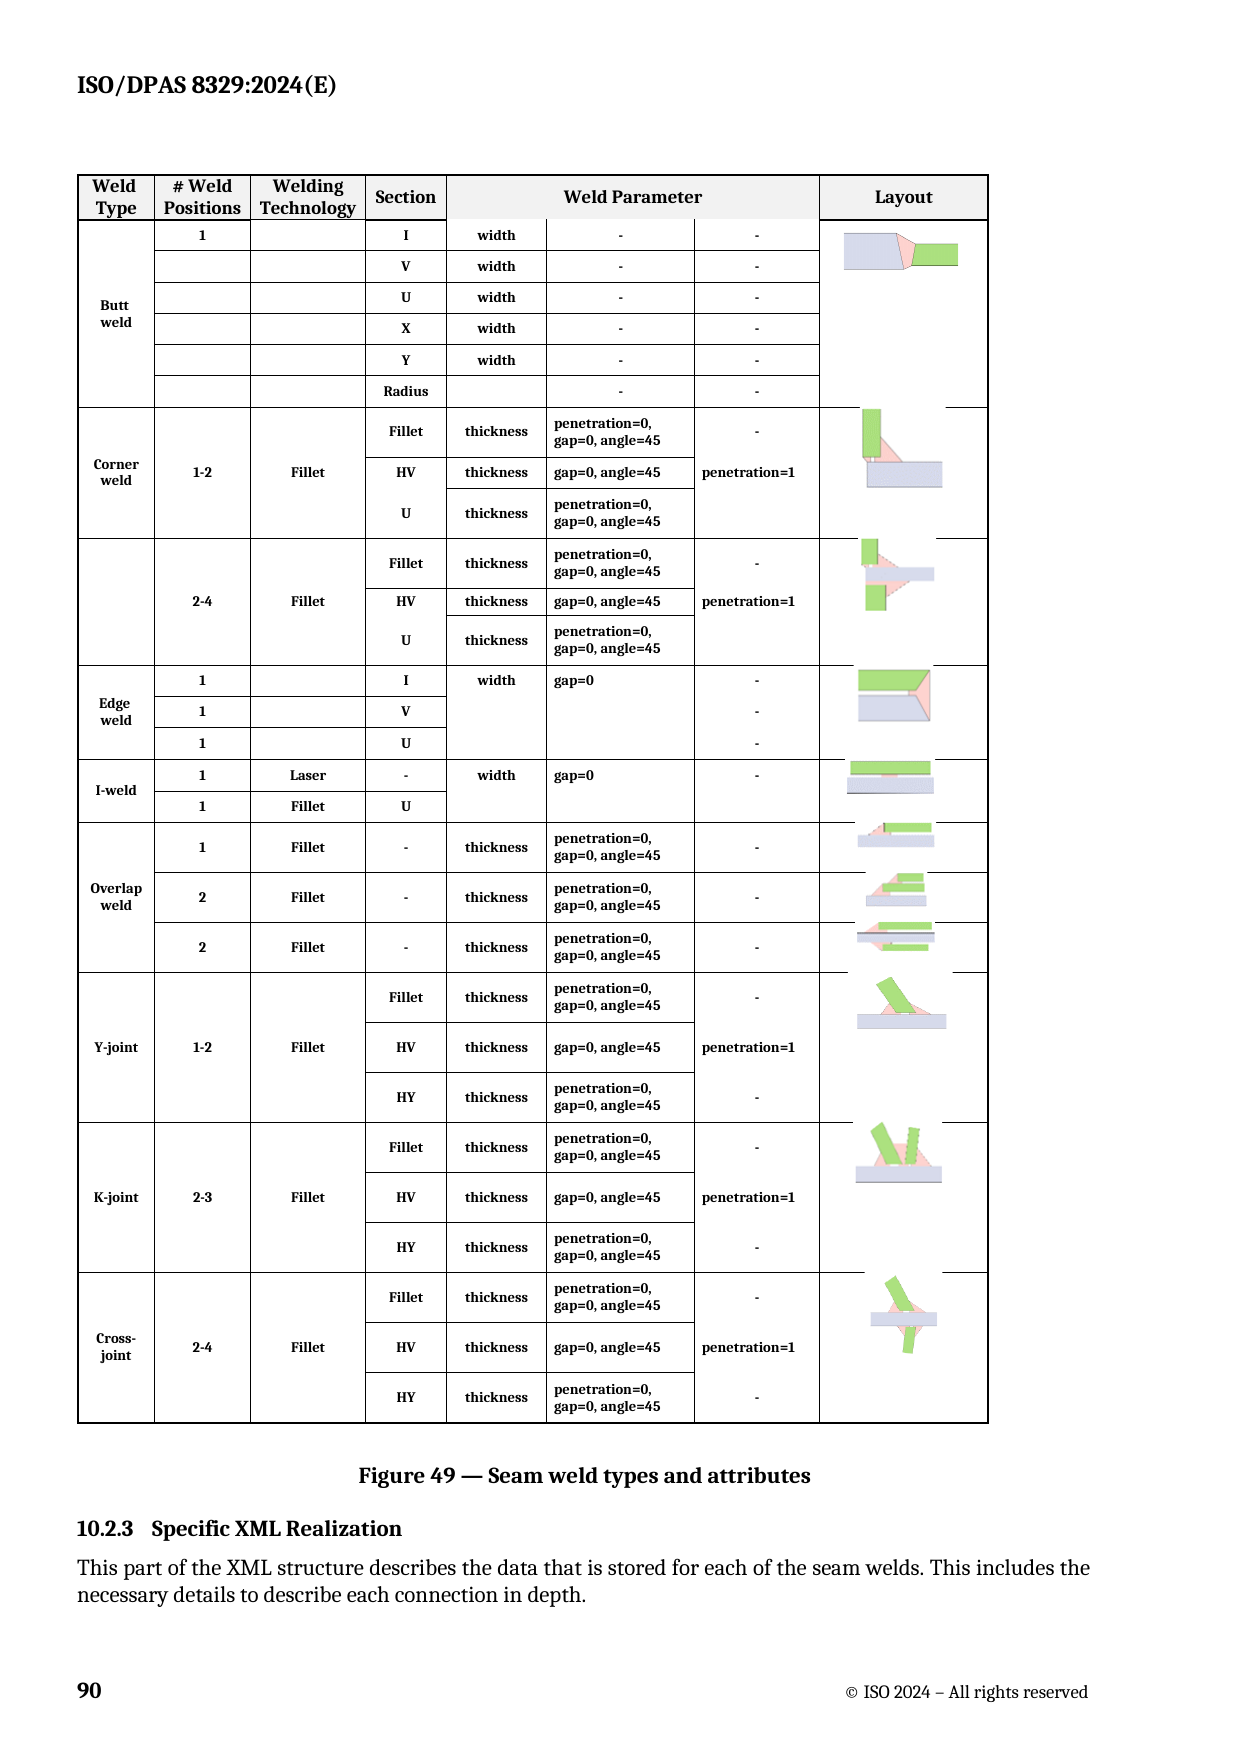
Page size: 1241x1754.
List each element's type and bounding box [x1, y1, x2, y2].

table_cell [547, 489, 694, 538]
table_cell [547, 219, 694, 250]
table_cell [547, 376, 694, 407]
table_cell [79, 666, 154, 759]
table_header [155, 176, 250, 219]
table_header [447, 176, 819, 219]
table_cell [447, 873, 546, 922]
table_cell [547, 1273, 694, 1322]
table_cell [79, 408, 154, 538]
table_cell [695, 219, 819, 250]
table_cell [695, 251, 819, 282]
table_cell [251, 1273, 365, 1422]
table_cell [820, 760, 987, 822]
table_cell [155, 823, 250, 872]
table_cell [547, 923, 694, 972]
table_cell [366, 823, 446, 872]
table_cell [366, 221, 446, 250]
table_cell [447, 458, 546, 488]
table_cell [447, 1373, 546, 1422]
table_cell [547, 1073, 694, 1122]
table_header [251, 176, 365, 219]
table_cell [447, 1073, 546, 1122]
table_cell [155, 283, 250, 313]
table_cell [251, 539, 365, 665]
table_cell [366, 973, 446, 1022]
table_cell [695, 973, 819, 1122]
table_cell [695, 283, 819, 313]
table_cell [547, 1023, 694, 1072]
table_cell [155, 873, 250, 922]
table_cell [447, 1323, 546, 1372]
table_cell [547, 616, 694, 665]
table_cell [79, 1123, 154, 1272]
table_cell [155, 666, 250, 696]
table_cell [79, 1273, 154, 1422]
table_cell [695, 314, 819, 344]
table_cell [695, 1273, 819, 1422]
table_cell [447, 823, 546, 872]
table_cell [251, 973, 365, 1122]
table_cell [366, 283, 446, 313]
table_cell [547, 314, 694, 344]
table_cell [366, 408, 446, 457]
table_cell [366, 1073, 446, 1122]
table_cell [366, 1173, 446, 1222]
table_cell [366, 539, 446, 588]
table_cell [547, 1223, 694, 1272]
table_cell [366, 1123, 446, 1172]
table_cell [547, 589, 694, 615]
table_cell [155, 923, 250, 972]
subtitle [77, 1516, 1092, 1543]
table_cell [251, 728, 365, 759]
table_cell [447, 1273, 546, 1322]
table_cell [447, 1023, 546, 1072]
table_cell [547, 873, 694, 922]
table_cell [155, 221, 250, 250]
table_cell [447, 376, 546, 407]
picture [845, 759, 936, 795]
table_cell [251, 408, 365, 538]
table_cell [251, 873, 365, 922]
picture [865, 871, 928, 907]
picture [864, 1271, 943, 1356]
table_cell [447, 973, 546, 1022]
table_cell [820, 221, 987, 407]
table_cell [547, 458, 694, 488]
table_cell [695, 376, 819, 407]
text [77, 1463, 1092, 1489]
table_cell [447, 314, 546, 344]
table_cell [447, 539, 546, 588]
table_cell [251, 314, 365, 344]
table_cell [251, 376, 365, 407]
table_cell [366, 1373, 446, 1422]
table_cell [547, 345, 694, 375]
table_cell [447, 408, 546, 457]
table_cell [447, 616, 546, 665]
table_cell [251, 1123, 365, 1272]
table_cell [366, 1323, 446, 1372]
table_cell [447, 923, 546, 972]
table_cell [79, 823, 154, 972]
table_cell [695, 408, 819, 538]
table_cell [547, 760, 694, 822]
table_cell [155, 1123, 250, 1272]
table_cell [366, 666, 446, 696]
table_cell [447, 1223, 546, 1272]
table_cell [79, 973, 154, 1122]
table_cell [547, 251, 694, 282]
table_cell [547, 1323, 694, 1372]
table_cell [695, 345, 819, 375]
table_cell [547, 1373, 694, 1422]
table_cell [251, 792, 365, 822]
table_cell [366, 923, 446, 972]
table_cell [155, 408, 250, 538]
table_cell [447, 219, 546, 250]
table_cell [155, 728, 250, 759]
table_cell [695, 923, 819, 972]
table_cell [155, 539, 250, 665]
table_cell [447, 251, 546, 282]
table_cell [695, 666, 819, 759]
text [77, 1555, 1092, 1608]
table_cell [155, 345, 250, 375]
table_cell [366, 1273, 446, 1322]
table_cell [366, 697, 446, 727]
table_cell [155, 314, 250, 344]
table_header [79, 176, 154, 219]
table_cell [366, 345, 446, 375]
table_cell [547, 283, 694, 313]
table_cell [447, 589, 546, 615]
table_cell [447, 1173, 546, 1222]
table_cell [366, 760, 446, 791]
picture [853, 664, 934, 726]
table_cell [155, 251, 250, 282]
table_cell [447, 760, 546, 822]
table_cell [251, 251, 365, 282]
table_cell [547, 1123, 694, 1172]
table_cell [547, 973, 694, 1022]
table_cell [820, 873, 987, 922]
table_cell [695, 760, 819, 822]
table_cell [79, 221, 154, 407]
picture [855, 821, 937, 849]
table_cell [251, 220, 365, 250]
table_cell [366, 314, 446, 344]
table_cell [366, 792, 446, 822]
picture [847, 971, 953, 1033]
picture [839, 219, 962, 285]
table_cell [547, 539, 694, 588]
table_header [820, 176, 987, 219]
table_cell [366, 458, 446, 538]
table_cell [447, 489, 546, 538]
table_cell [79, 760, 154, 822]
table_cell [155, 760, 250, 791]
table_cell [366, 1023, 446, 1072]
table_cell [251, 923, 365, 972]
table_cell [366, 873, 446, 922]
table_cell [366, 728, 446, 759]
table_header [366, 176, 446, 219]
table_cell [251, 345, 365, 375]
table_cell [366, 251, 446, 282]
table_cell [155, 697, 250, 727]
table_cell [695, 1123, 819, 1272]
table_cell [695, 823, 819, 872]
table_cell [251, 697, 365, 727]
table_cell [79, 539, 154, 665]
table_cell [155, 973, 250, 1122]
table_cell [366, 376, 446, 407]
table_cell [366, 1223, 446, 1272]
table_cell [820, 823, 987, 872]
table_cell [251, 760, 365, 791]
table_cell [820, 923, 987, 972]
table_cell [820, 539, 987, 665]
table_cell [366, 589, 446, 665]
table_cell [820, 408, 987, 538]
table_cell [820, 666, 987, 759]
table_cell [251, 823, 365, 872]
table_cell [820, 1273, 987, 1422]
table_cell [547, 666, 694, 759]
picture [858, 537, 937, 613]
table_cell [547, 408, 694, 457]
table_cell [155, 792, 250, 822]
picture [853, 1121, 943, 1184]
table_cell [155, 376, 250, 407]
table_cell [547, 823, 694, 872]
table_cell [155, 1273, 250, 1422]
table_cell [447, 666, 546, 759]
picture [855, 921, 935, 952]
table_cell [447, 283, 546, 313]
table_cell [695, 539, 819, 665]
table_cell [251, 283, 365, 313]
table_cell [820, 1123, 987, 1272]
picture [859, 406, 946, 491]
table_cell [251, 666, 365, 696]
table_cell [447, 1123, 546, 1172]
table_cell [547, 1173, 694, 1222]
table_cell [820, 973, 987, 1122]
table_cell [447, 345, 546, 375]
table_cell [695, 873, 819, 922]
